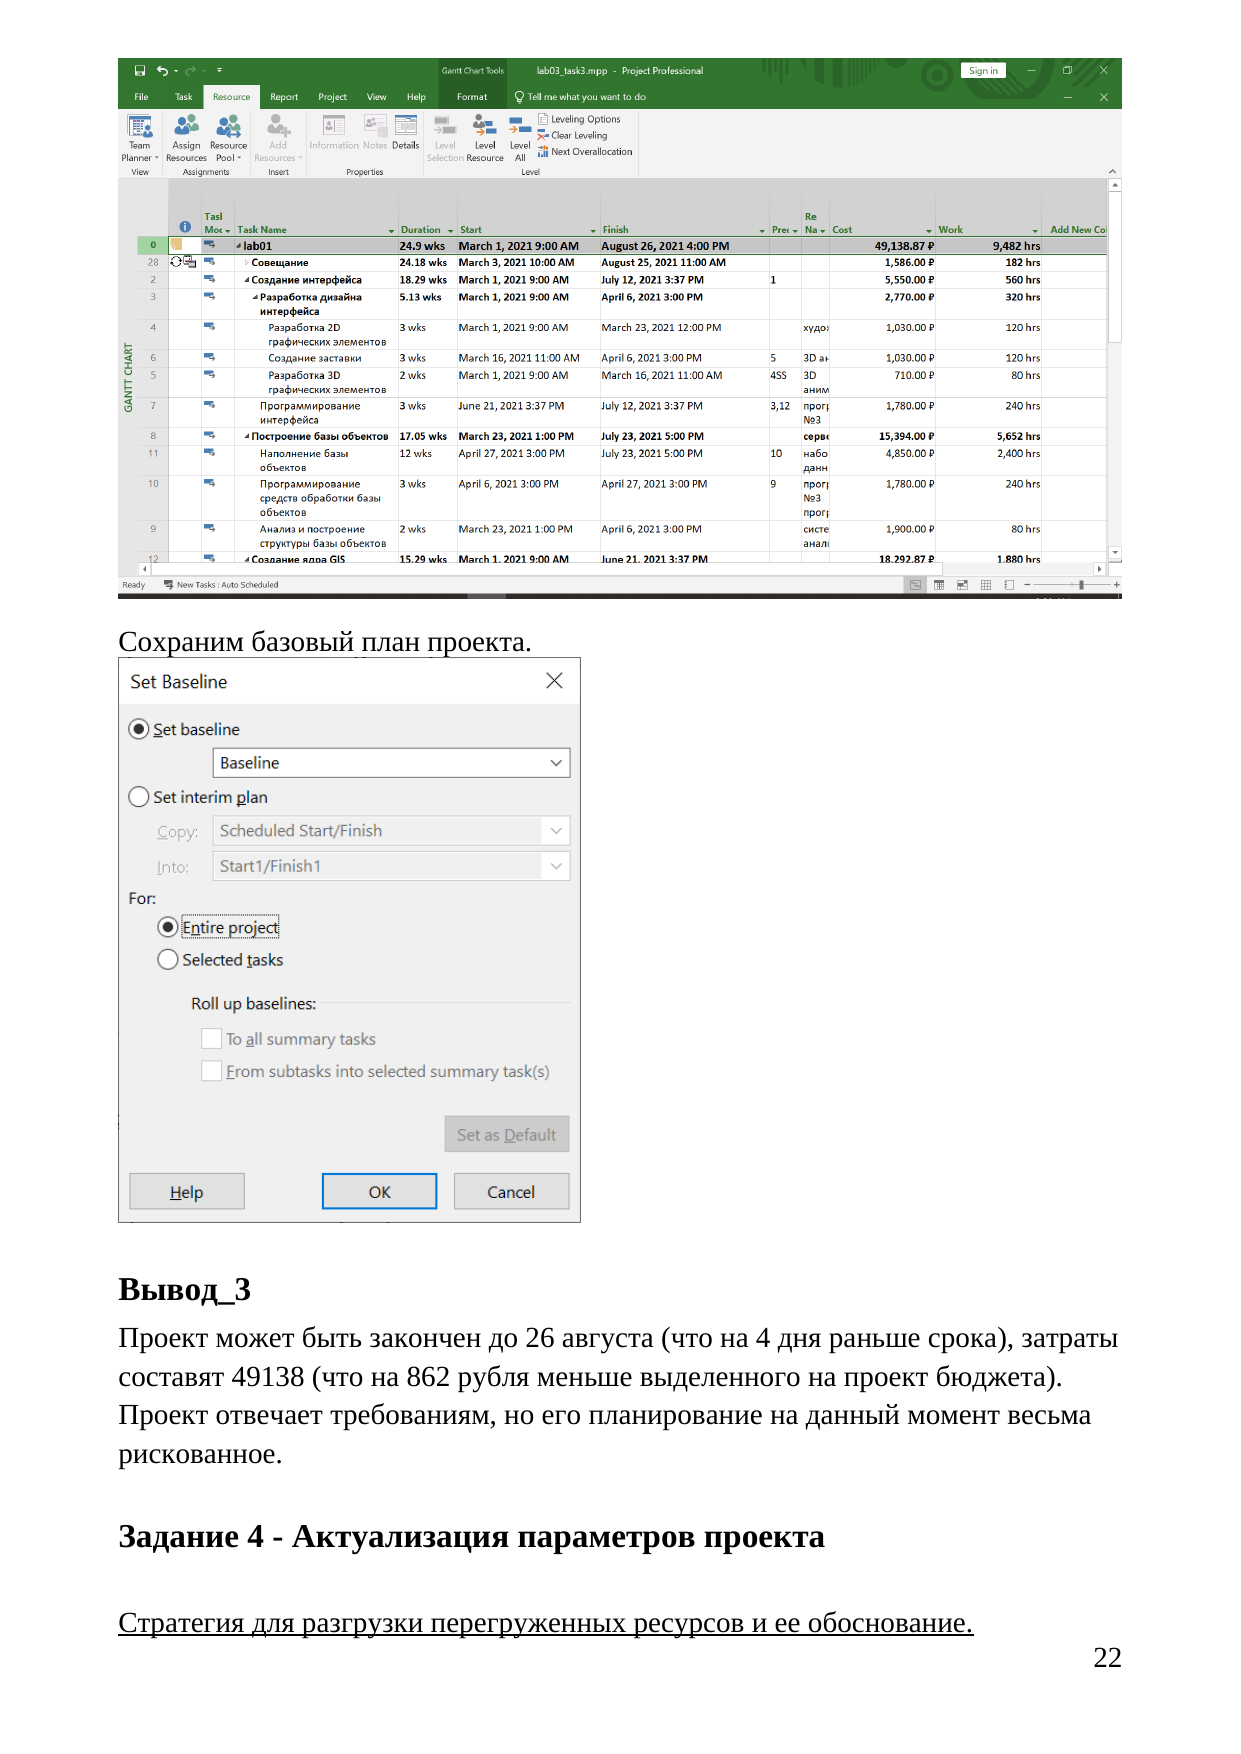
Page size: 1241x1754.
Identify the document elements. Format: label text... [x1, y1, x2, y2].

picture [118, 657, 581, 1223]
subtitle Задание 4 - Актуализация параметров проекта [118, 1516, 1122, 1554]
text Сохраним базовый план проекта. [118, 624, 1122, 658]
subtitle Вывод_3 [118, 1269, 1122, 1308]
picture [118, 58, 1122, 599]
text Проект может быть закончен до 26 августа (что на 4 дня раньше срока), затраты составят 49138 (что на 862 рубля меньше выделенного на проект бюджета). Проект отвечает требованиям, но его планирование на данный момент весьма рискованное. [118, 1320, 1122, 1469]
text Стратегия для разгрузки перегруженных ресурсов и ее обоснование. [118, 1605, 1122, 1639]
